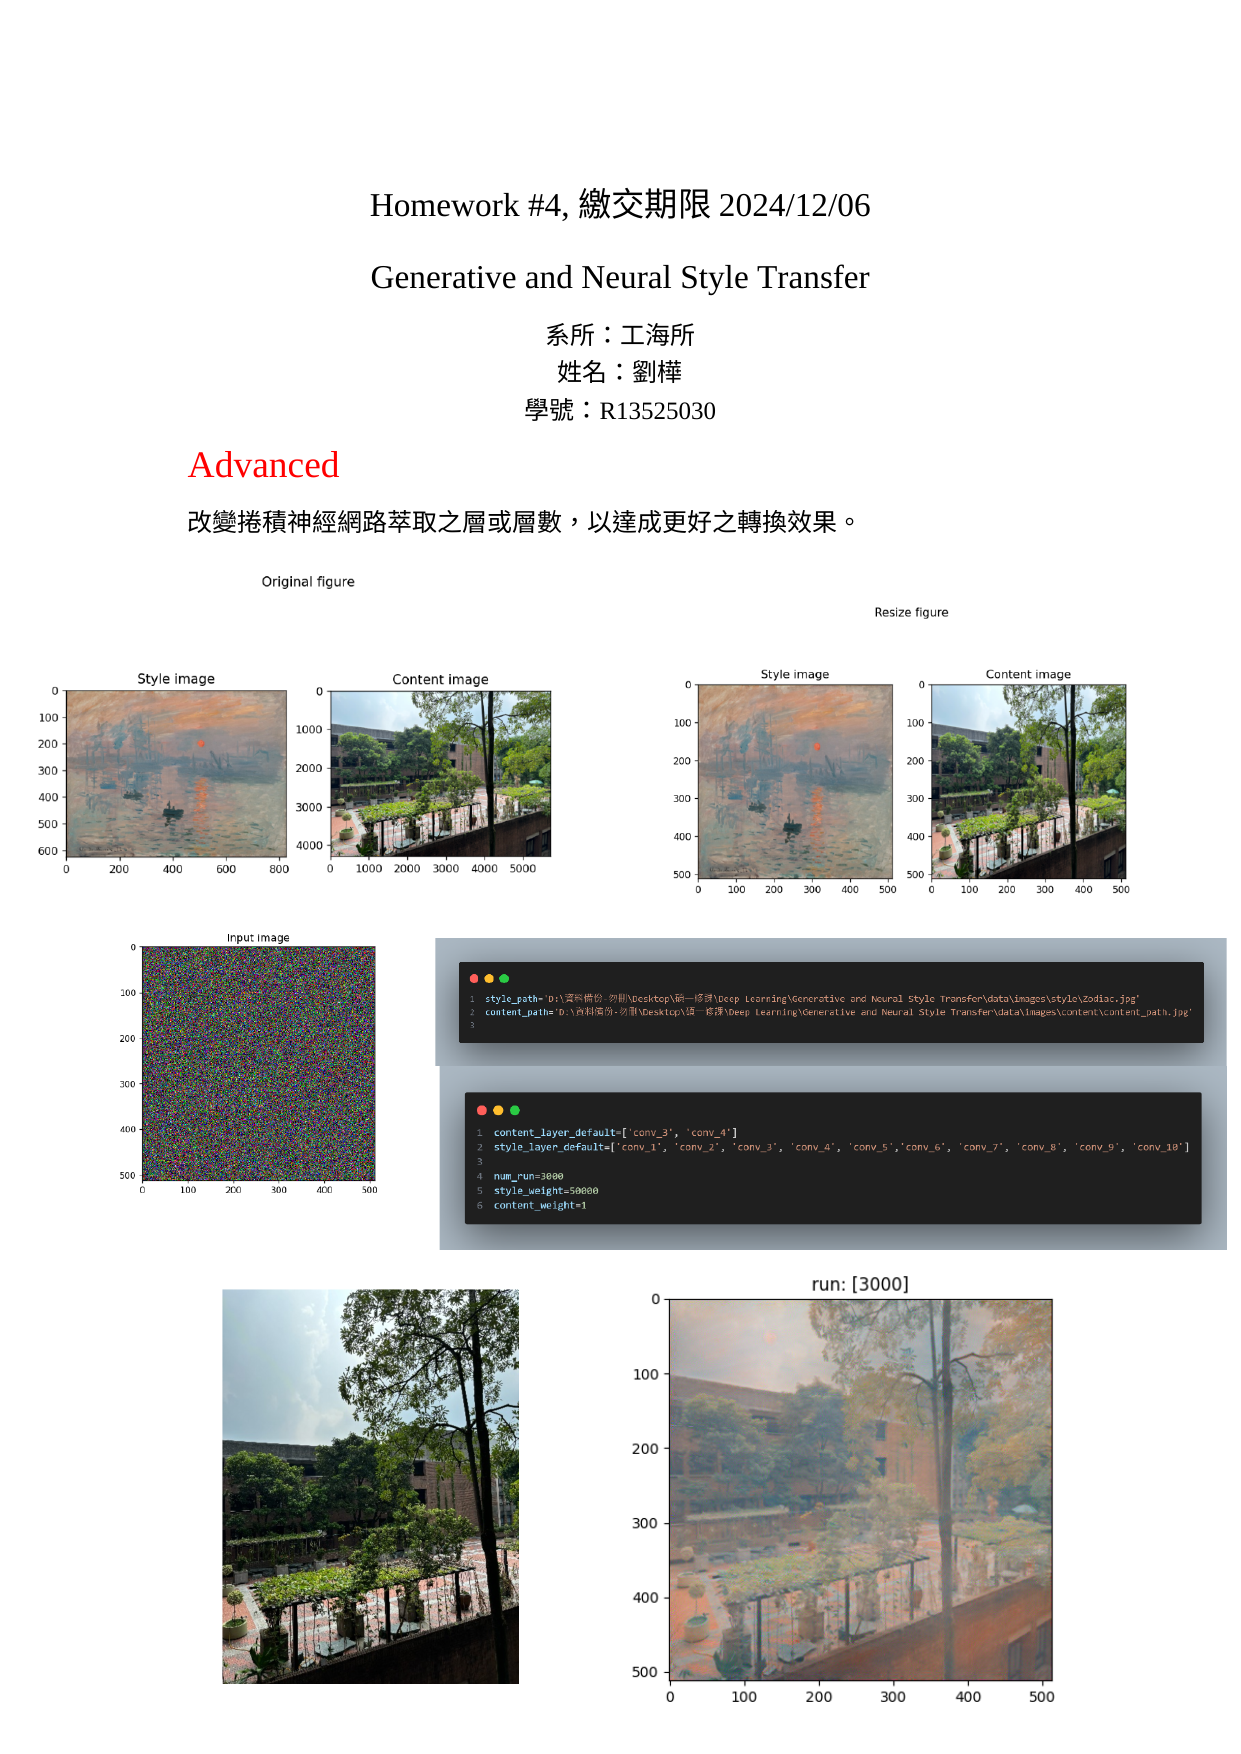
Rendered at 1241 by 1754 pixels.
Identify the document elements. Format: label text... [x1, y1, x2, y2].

picture [643, 582, 1159, 922]
text 學號：R13525030 [187, 389, 1053, 427]
text 系所：工海所 [187, 314, 1053, 352]
picture [435, 938, 1227, 1735]
text Homework #4, 繳交期限 2024/12/06 [187, 164, 1053, 239]
text Generative and Neural Style Transfer [187, 239, 1053, 314]
text Advanced [187, 427, 1053, 502]
picture [17, 555, 577, 911]
picture [107, 918, 412, 1203]
text 姓名：劉樺 [187, 352, 1053, 389]
picture [223, 1290, 519, 1684]
text 改變捲積神經網路萃取之層或層數，以達成更好之轉換效果。 [187, 502, 1053, 539]
